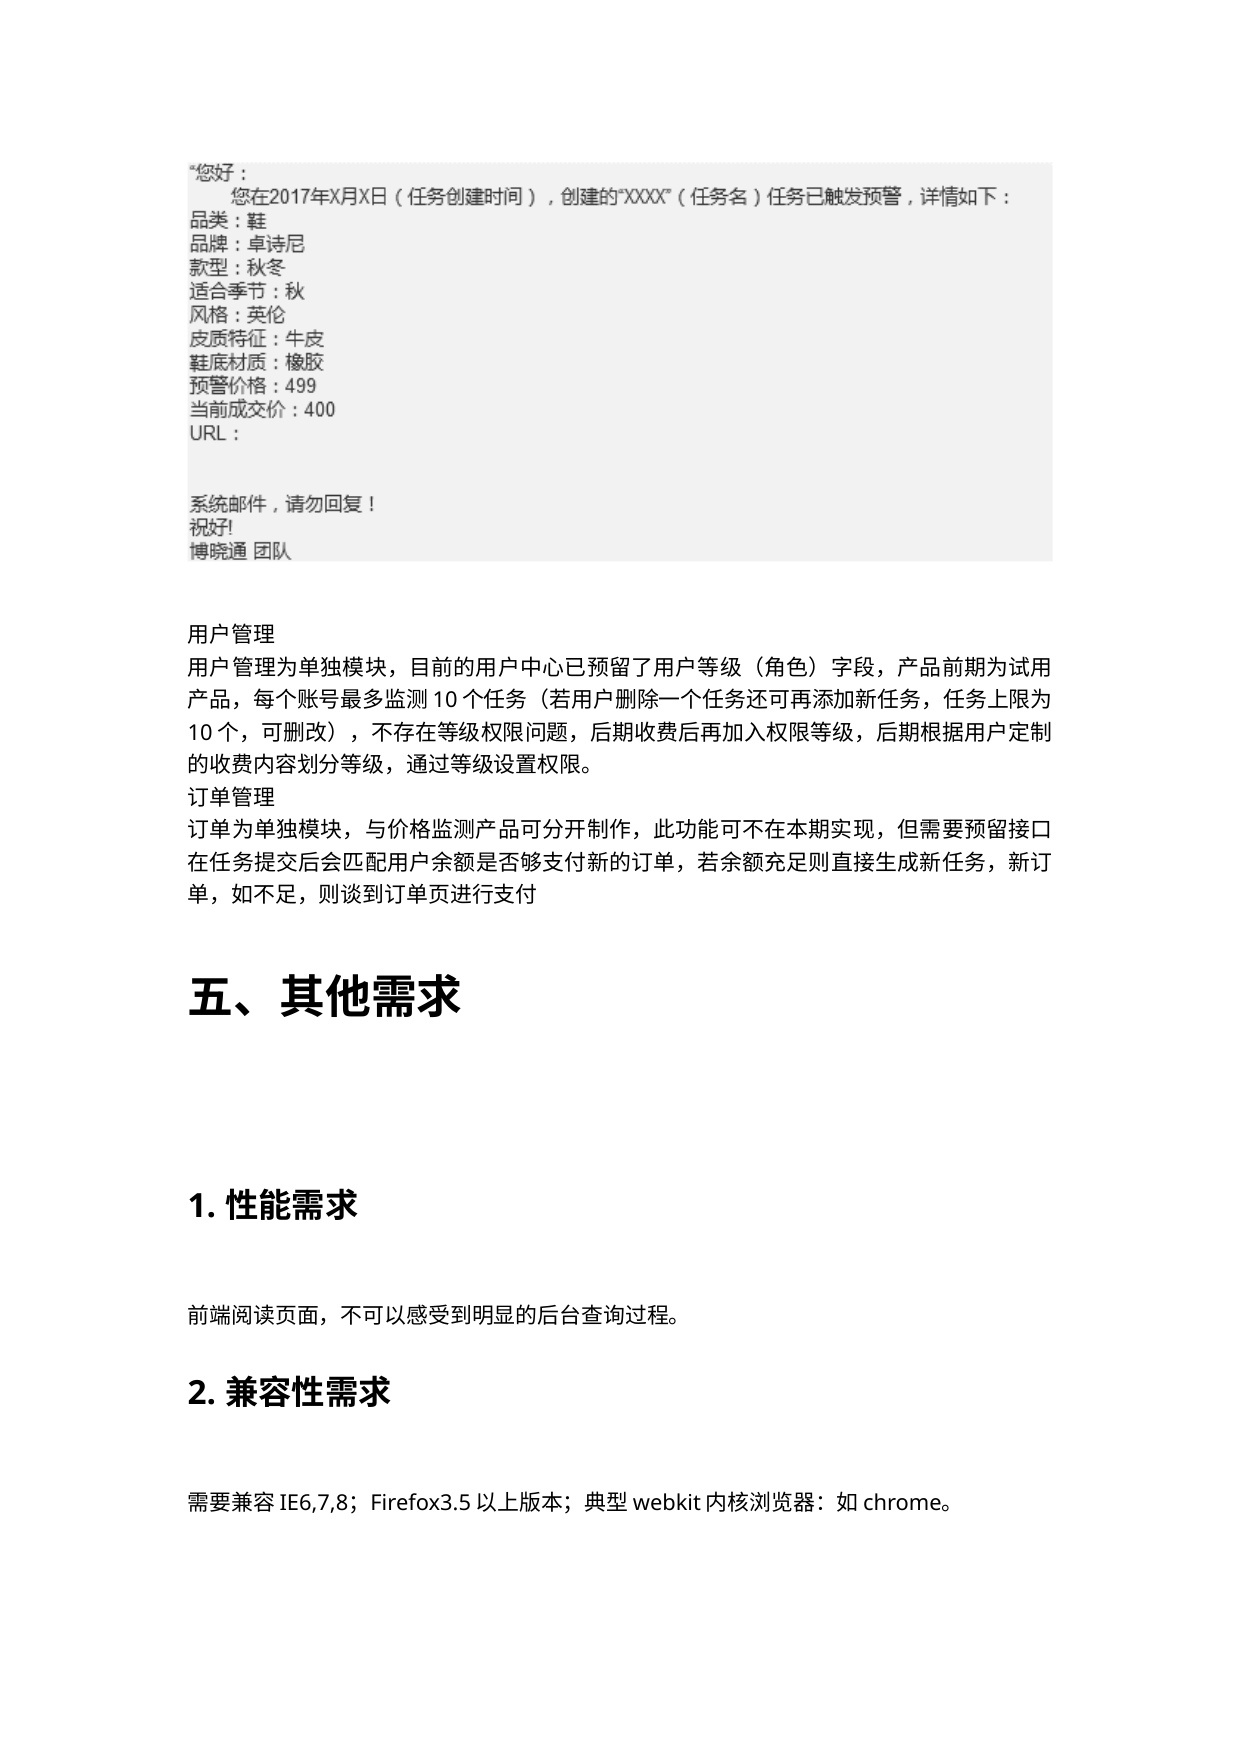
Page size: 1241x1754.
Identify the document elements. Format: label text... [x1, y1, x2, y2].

subtitle 1. 性能需求 [187, 1170, 1053, 1235]
text 用户管理为单独模块，目前的用户中心已预留了用户等级（角色）字段，产品前期为试用产品，每个账号最多监测10个任务（若用户删除一个任务还可再添加新任务，任务上限为10个，可删改），不存在等级权限问题，后期收费后再加入权限等级，后期根据用户定制的收费内容划分等级，通过等级设置权限。 [187, 649, 1053, 779]
text 订单为单独模块，与价格监测产品可分开制作，此功能可不在本期实现，但需要预留接口；在任务提交后会匹配用户余额是否够支付新的订单，若余额充足则直接生成新任务，新订单，如不足，则谈到订单页进行支付 [187, 812, 1053, 909]
picture [187, 162, 1053, 563]
text 前端阅读页面，不可以感受到明显的后台查询过程。 [187, 1298, 1053, 1330]
subtitle 2. 兼容性需求 [187, 1357, 1053, 1422]
text 订单管理 [187, 779, 1053, 812]
text 需要兼容IE6,7,8；Firefox3.5以上版本；典型webkit内核浏览器：如chrome。 [187, 1485, 1053, 1517]
subtitle 五、其他需求 [187, 945, 1053, 1042]
text 用户管理 [187, 617, 1053, 649]
